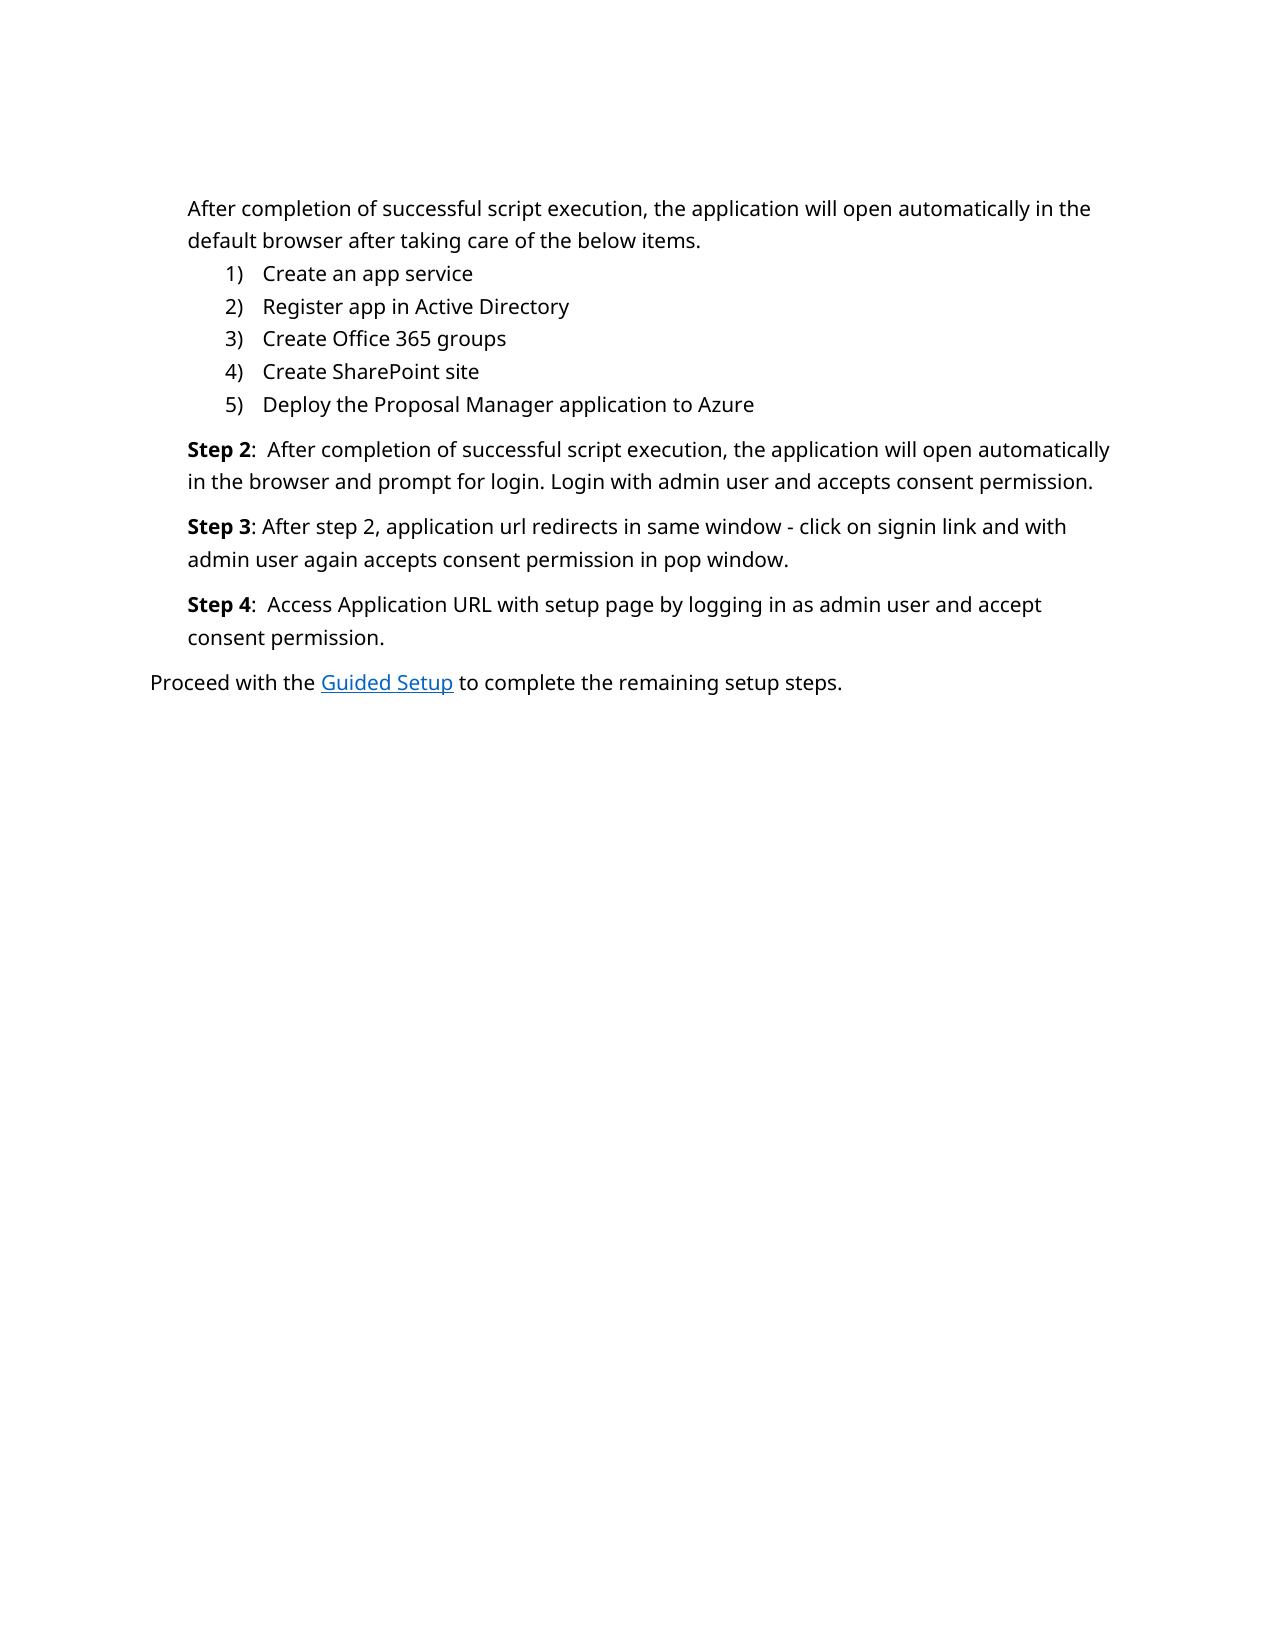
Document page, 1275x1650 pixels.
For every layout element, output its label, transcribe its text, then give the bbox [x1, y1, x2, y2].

text Step 4: Access Application URL with setup page by logging in as admin user and accept consent permission. [187, 590, 1125, 651]
text Proceed with the Guided Setup to complete the remaining setup steps. [150, 668, 1125, 696]
list Register app in Active Directory [225, 292, 1125, 320]
list Create an app service [225, 259, 1125, 288]
text Step 2: After completion of successful script execution, the application will open automatically in the browser and prompt for login. Login with admin user and accepts consent permission. [187, 435, 1125, 496]
list Create Office 365 groups [225, 324, 1125, 353]
text Step 3: After step 2, application url redirects in same window - click on signin link and with admin user again accepts consent permission in pop window. [187, 512, 1125, 573]
list After completion of successful script execution, the application will open automatically in the default browser after taking care of the below items. [187, 194, 1125, 255]
list Create SharePoint site [225, 357, 1125, 386]
list Deploy the Proposal Manager application to Azure [225, 390, 1125, 418]
